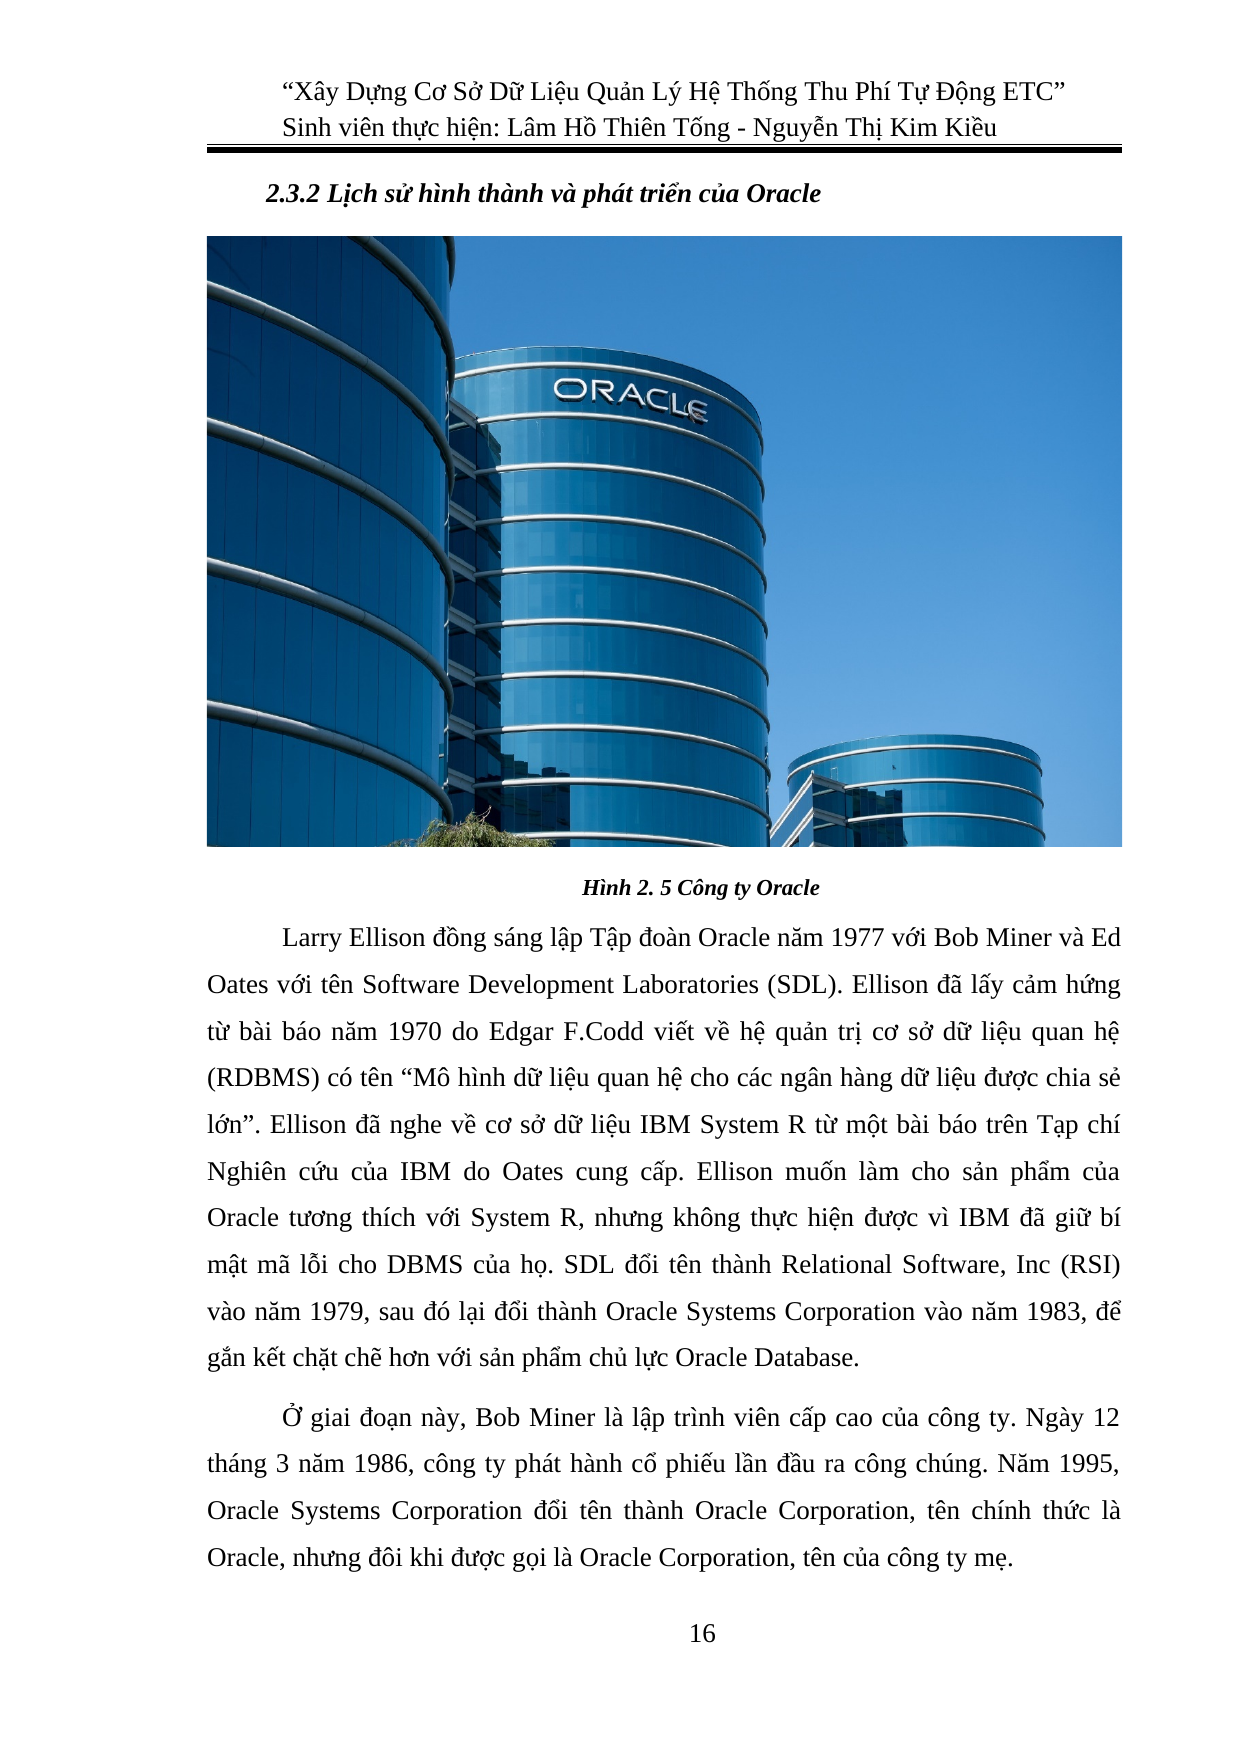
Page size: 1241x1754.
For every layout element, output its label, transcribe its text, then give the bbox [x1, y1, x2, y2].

text Larry Ellison đồng sáng lập Tập đoàn Oracle năm 1977 với Bob Miner và Ed Oates với tên Software Development Laboratories (SDL). Ellison đã lấy cảm hứng từ bài báo năm 1970 do Edgar F.Codd viết về hệ quản trị cơ sở dữ liệu quan hệ (RDBMS) có tên “Mô hình dữ liệu quan hệ cho các ngân hàng dữ liệu được chia sẻ lớn”. Ellison đã nghe về cơ sở dữ liệu IBM System R từ một bài báo trên Tạp chí Nghiên cứu của IBM do Oates cung cấp. Ellison muốn làm cho sản phẩm của Oracle tương thích với System R, nhưng không thực hiện được vì IBM đã giữ bí mật mã lỗi cho DBMS của họ. SDL đổi tên thành Relational Software, Inc (RSI) vào năm 1979, sau đó lại đổi thành Oracle Systems Corporation vào năm 1983, để gắn kết chặt chẽ hơn với sản phẩm chủ lực Oracle Database. [207, 922, 1122, 1373]
text Lịch sử hình thành và phát triển của Oracle [266, 177, 1122, 208]
text Ở giai đoạn này, Bob Miner là lập trình viên cấp cao của công ty. Ngày 12 tháng 3 năm 1986, công ty phát hành cổ phiếu lần đầu ra công chúng. Năm 1995, Oracle Systems Corporation đổi tên thành Oracle Corporation, tên chính thức là Oracle, nhưng đôi khi được gọi là Oracle Corporation, tên của công ty mẹ. [207, 1401, 1122, 1572]
picture [206, 236, 1123, 847]
